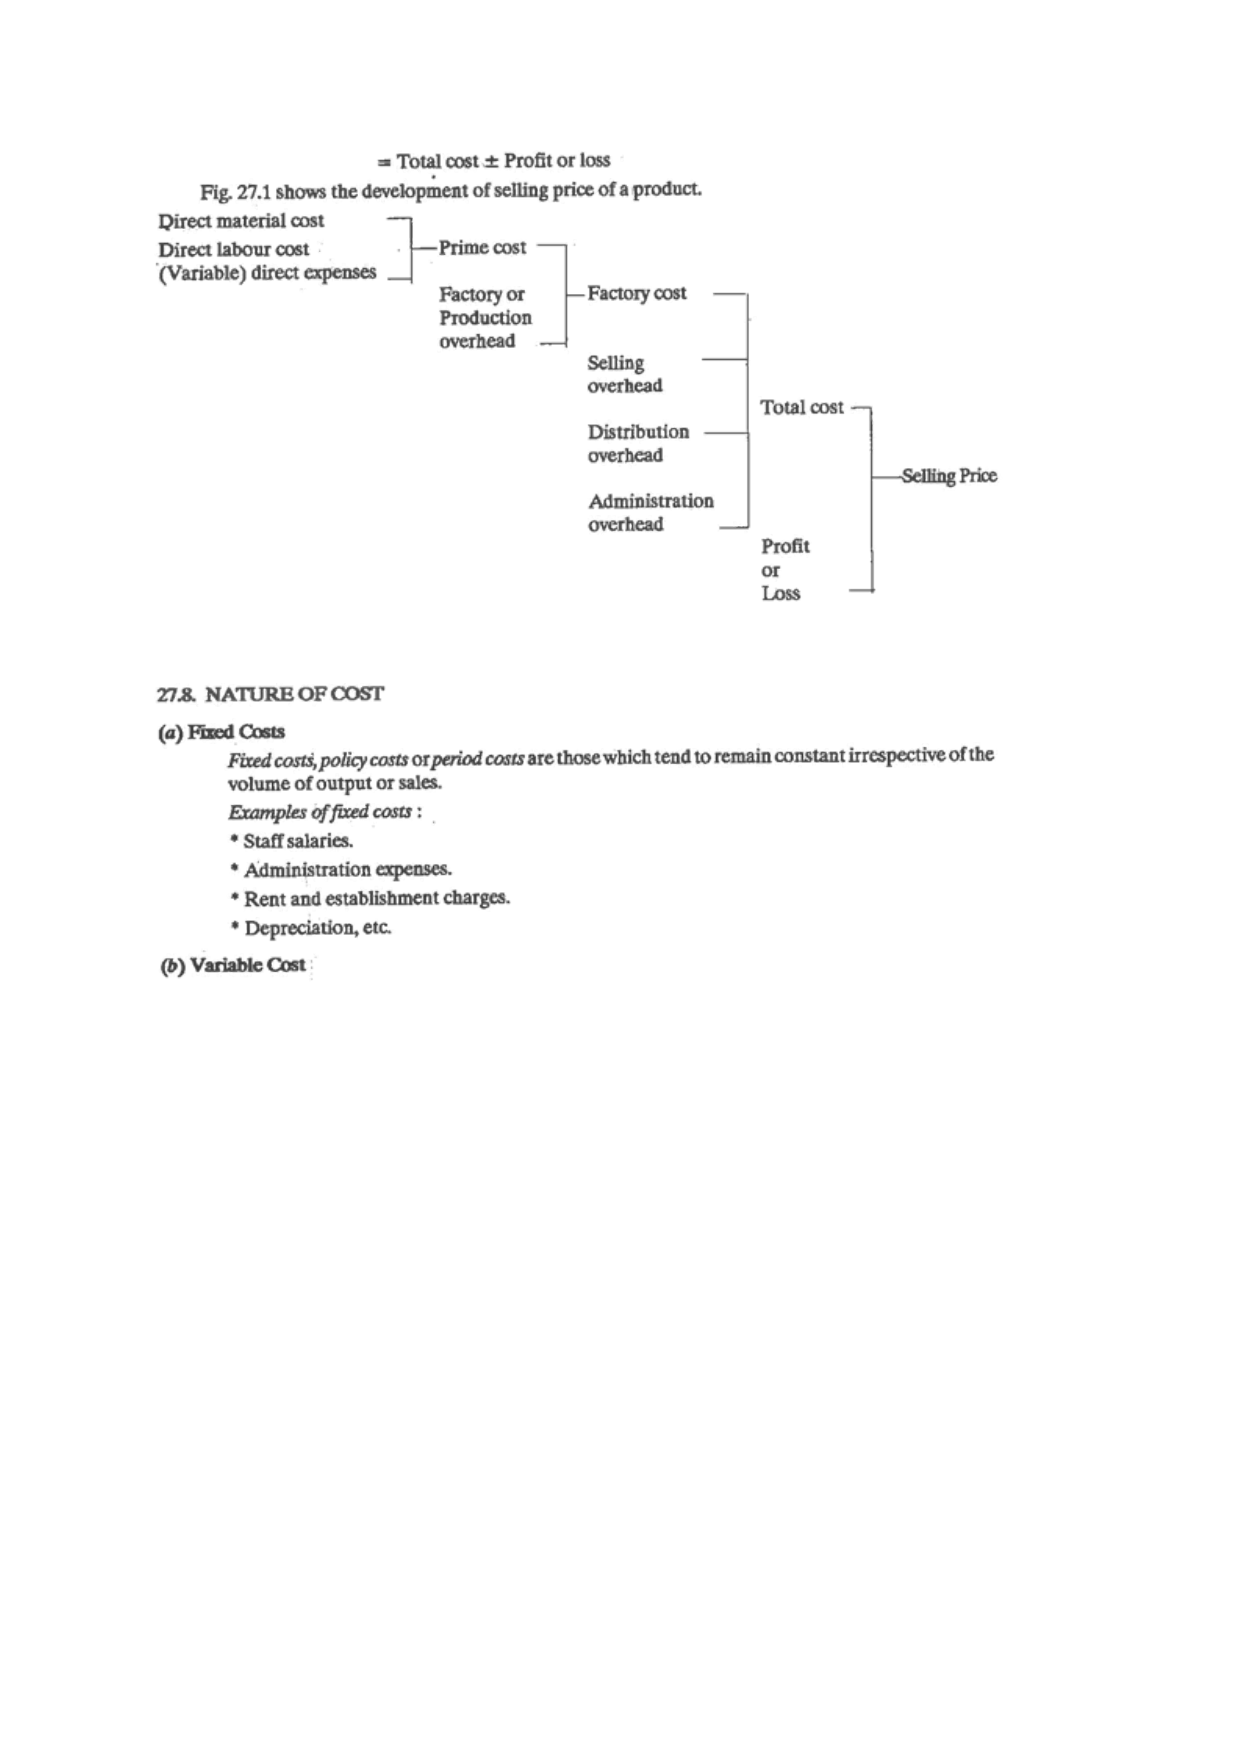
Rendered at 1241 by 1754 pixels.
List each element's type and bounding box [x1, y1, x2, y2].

picture [150, 150, 1003, 605]
picture [150, 683, 999, 985]
